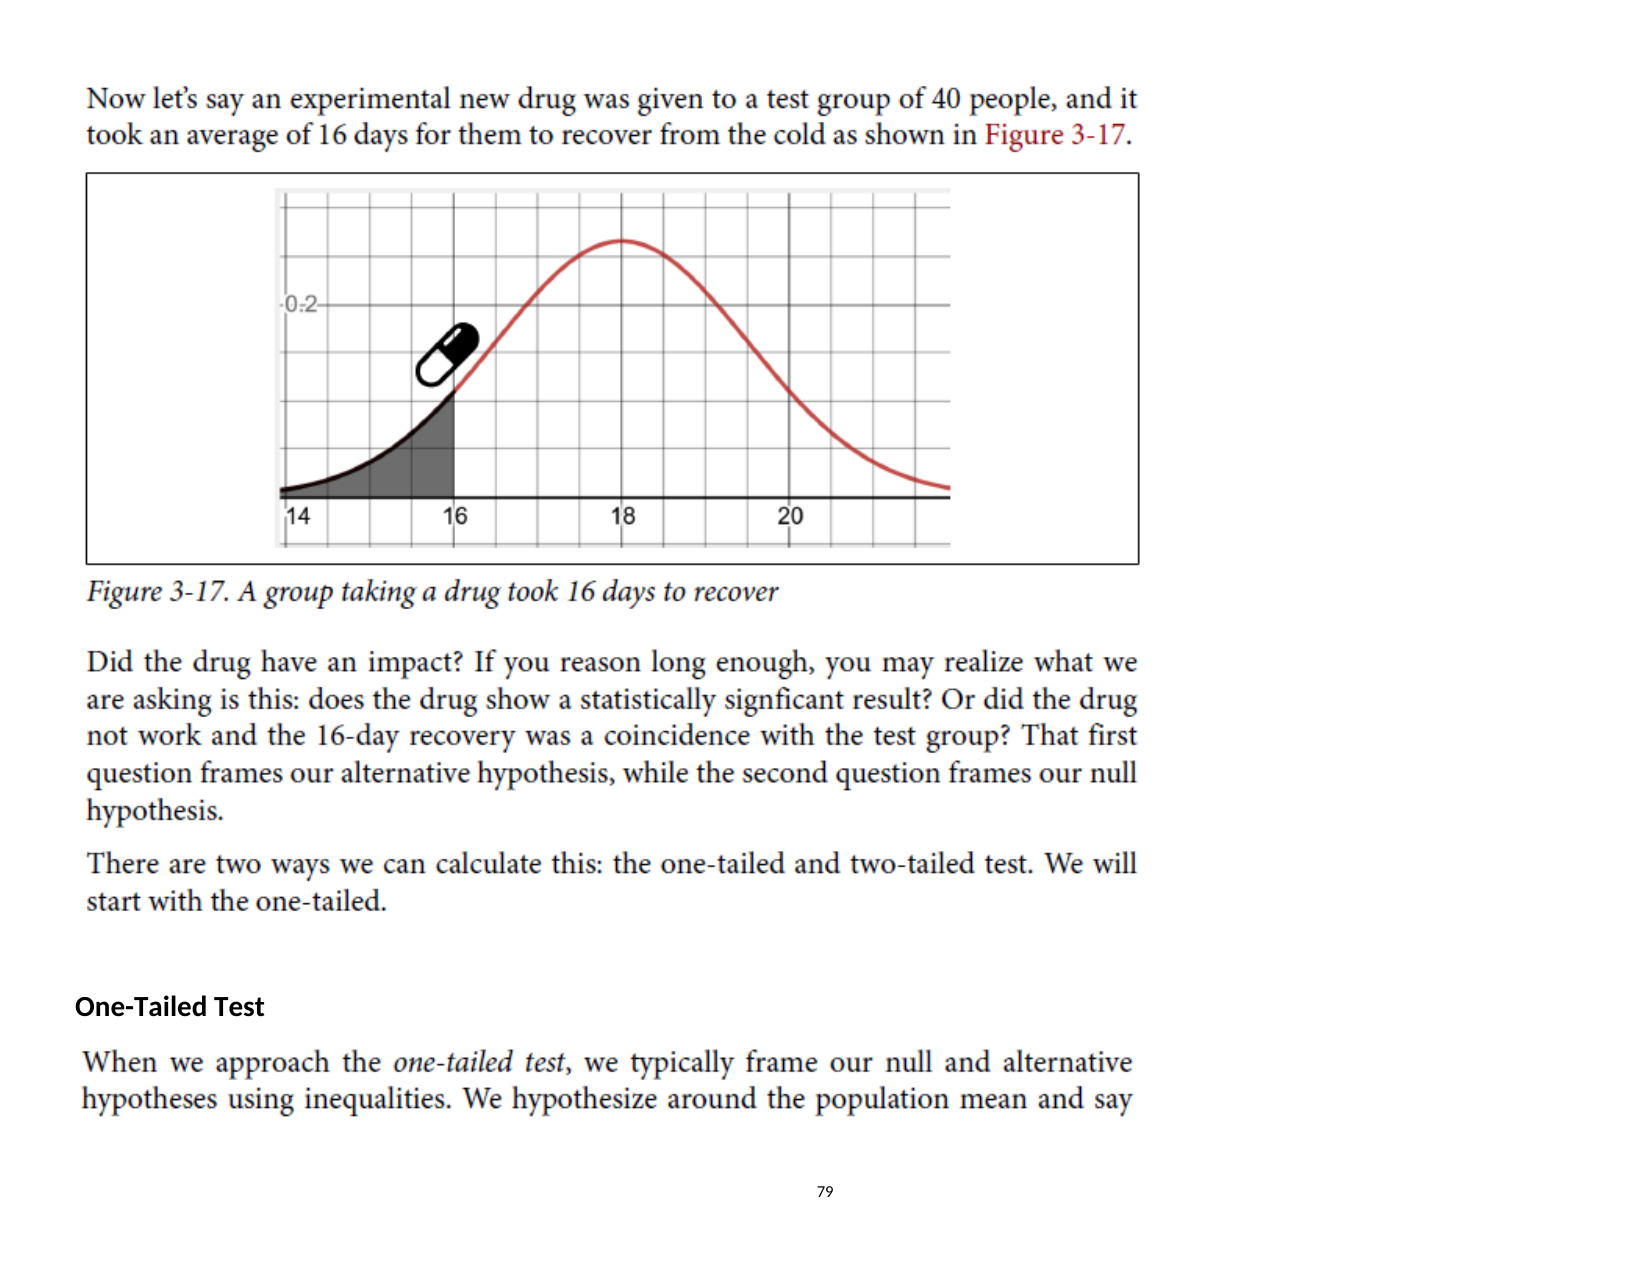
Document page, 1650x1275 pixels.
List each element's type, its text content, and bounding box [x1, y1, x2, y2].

picture [75, 1042, 1141, 1126]
picture [75, 75, 1157, 922]
text One-Tailed Test [75, 988, 1575, 1023]
